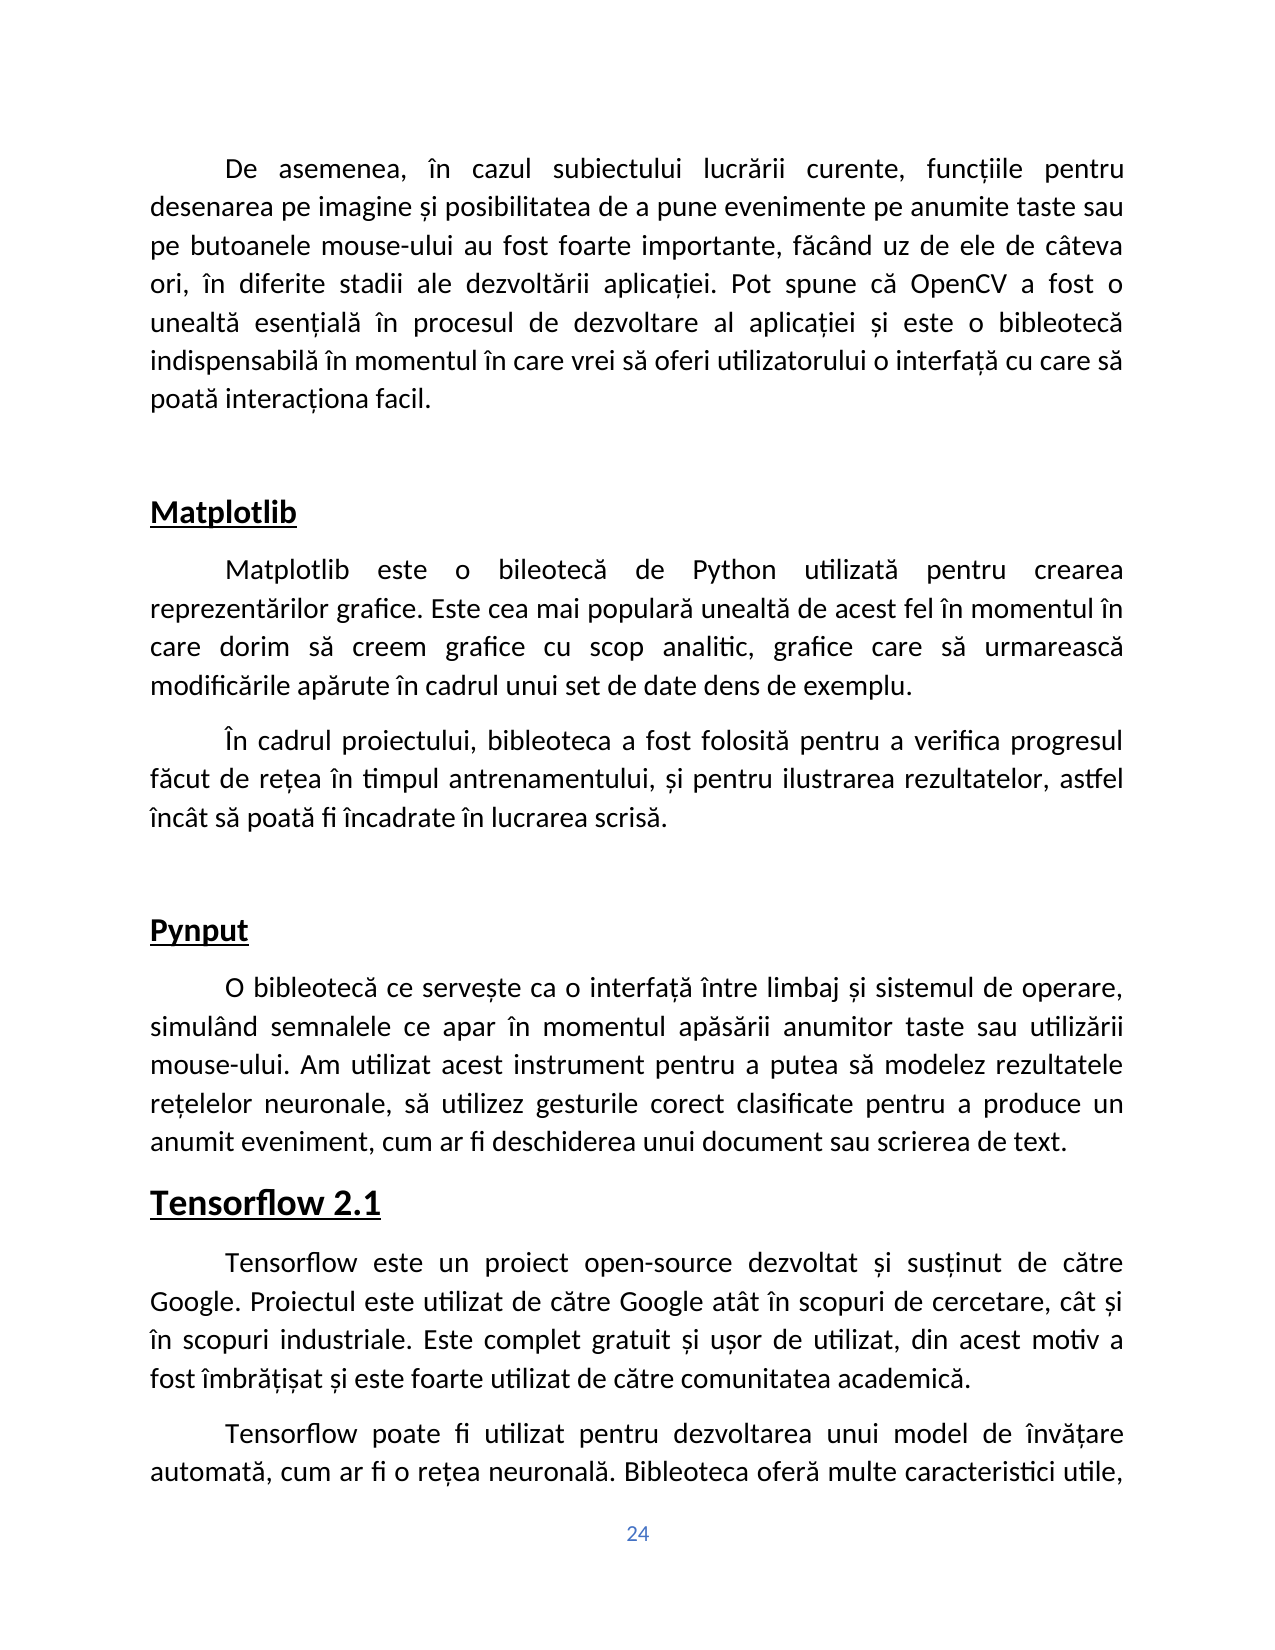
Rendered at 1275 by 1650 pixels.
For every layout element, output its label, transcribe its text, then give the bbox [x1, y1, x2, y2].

text De asemenea, în cazul subiectului lucrării curente, funcțiile pentru desenarea pe imagine și posibilitatea de a pune evenimente pe anumite taste sau pe butoanele mouse-ului au fost foarte importante, făcând uz de ele de câteva ori, în diferite stadii ale dezvoltării aplicației. Pot spune că OpenCV a fost o unealtă esențială în procesul de dezvoltare al aplicației și este o bibleotecă indispensabilă în momentul în care vrei să oferi utilizatorului o interfață cu care să poată interacționa facil. [150, 150, 1125, 416]
text Tensorflow este un proiect open-source dezvoltat și susținut de către Google. Proiectul este utilizat de către Google atât în scopuri de cercetare, cât și în scopuri industriale. Este complet gratuit și ușor de utilizat, din acest motiv a fost îmbrățișat și este foarte utilizat de către comunitatea academică. [150, 1244, 1125, 1396]
text O bibleotecă ce servește ca o interfață între limbaj și sistemul de operare, simulând semnalele ce apar în momentul apăsării anumitor taste sau utilizării mouse-ului. Am utilizat acest instrument pentru a putea să modelez rezultatele rețelelor neuronale, să utilizez gesturile corect clasificate pentru a produce un anumit eveniment, cum ar fi deschiderea unui document sau scrierea de text. [150, 969, 1125, 1159]
text Matplotlib este o bileotecă de Python utilizată pentru crearea reprezentărilor grafice. Este cea mai populară unealtă de acest fel în momentul în care dorim să creem grafice cu scop analitic, grafice care să urmarească modificările apărute în cadrul unui set de date dens de exemplu. [150, 551, 1125, 702]
text Tensorflow 2.1 [150, 1178, 1125, 1224]
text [150, 1415, 1125, 1489]
text Pynput [150, 909, 1125, 950]
text În cadrul proiectului, bibleoteca a fost folosită pentru a verifica progresul făcut de rețea în timpul antrenamentului, și pentru ilustrarea rezultatelor, astfel încât să poată fi încadrate în lucrarea scrisă. [150, 722, 1125, 834]
text Matplotlib [150, 491, 1125, 532]
